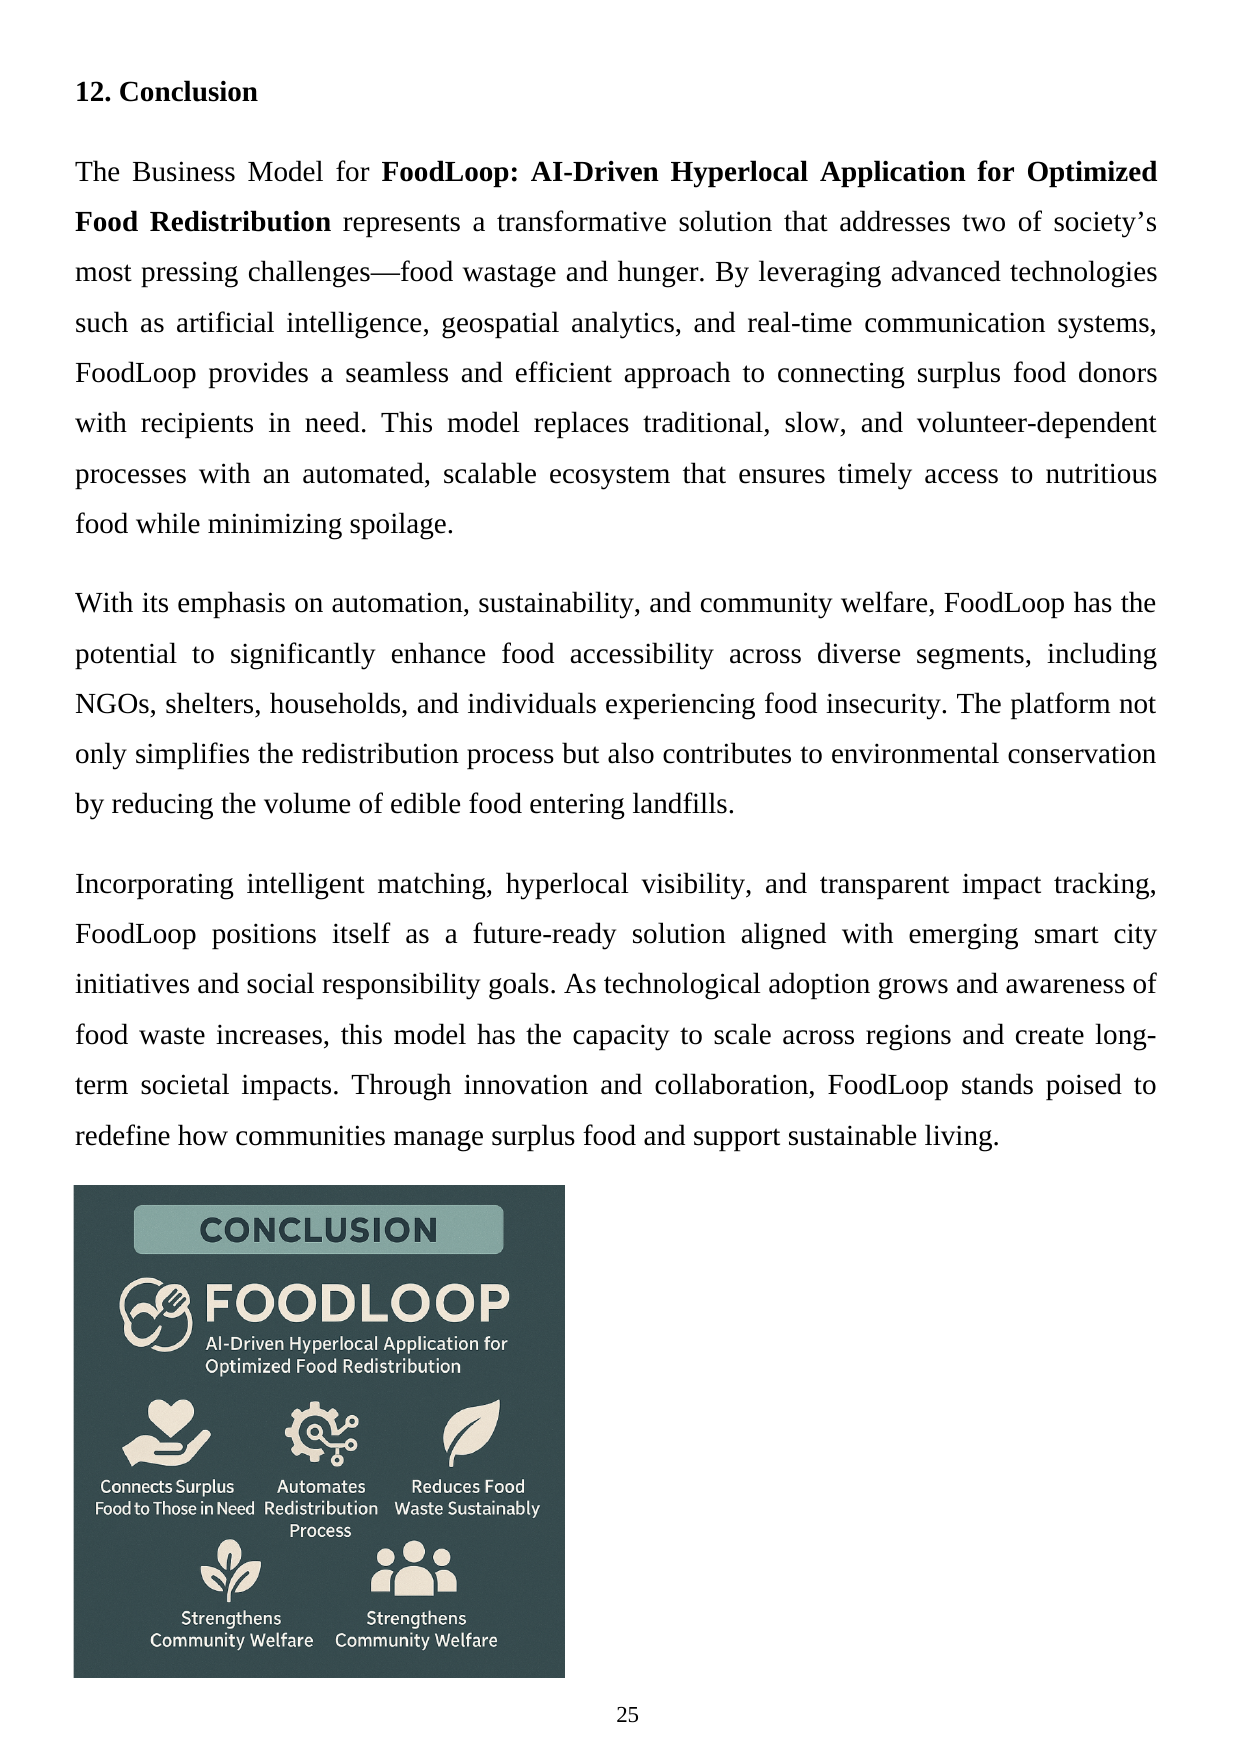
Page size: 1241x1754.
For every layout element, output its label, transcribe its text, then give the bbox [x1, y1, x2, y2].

text With its emphasis on automation, sustainability, and community welfare, FoodLoop has the potential to significantly enhance food accessibility across diverse segments, including NGOs, shelters, households, and individuals experiencing food insecurity. The platform not only simplifies the redistribution process but also contributes to environmental conservation by reducing the volume of edible food entering landfills. [75, 585, 1158, 820]
text Incorporating intelligent matching, hyperlocal visibility, and transparent impact tracking, FoodLoop positions itself as a future-ready solution aligned with emerging smart city initiatives and social responsibility goals. As technological adoption grows and awareness of food waste increases, this model has the capacity to scale across regions and create long-term societal impacts. Through innovation and collaboration, FoodLoop stands poised to redefine how communities manage surplus food and support sustainable living. [75, 866, 1158, 1151]
picture [73, 1185, 565, 1678]
text The Business Model for FoodLoop: AI-Driven Hyperlocal Application for Optimized Food Redistribution represents a transformative solution that addresses two of society’s most pressing challenges—food wastage and hunger. By leveraging advanced technologies such as artificial intelligence, geospatial analytics, and real-time communication systems, FoodLoop provides a seamless and efficient approach to connecting surplus food donors with recipients in need. This model replaces traditional, slow, and volunteer-dependent processes with an automated, scalable ecosystem that ensures timely access to nutritious food while minimizing spoilage. [75, 154, 1158, 539]
subtitle 12. Conclusion [75, 74, 1181, 108]
